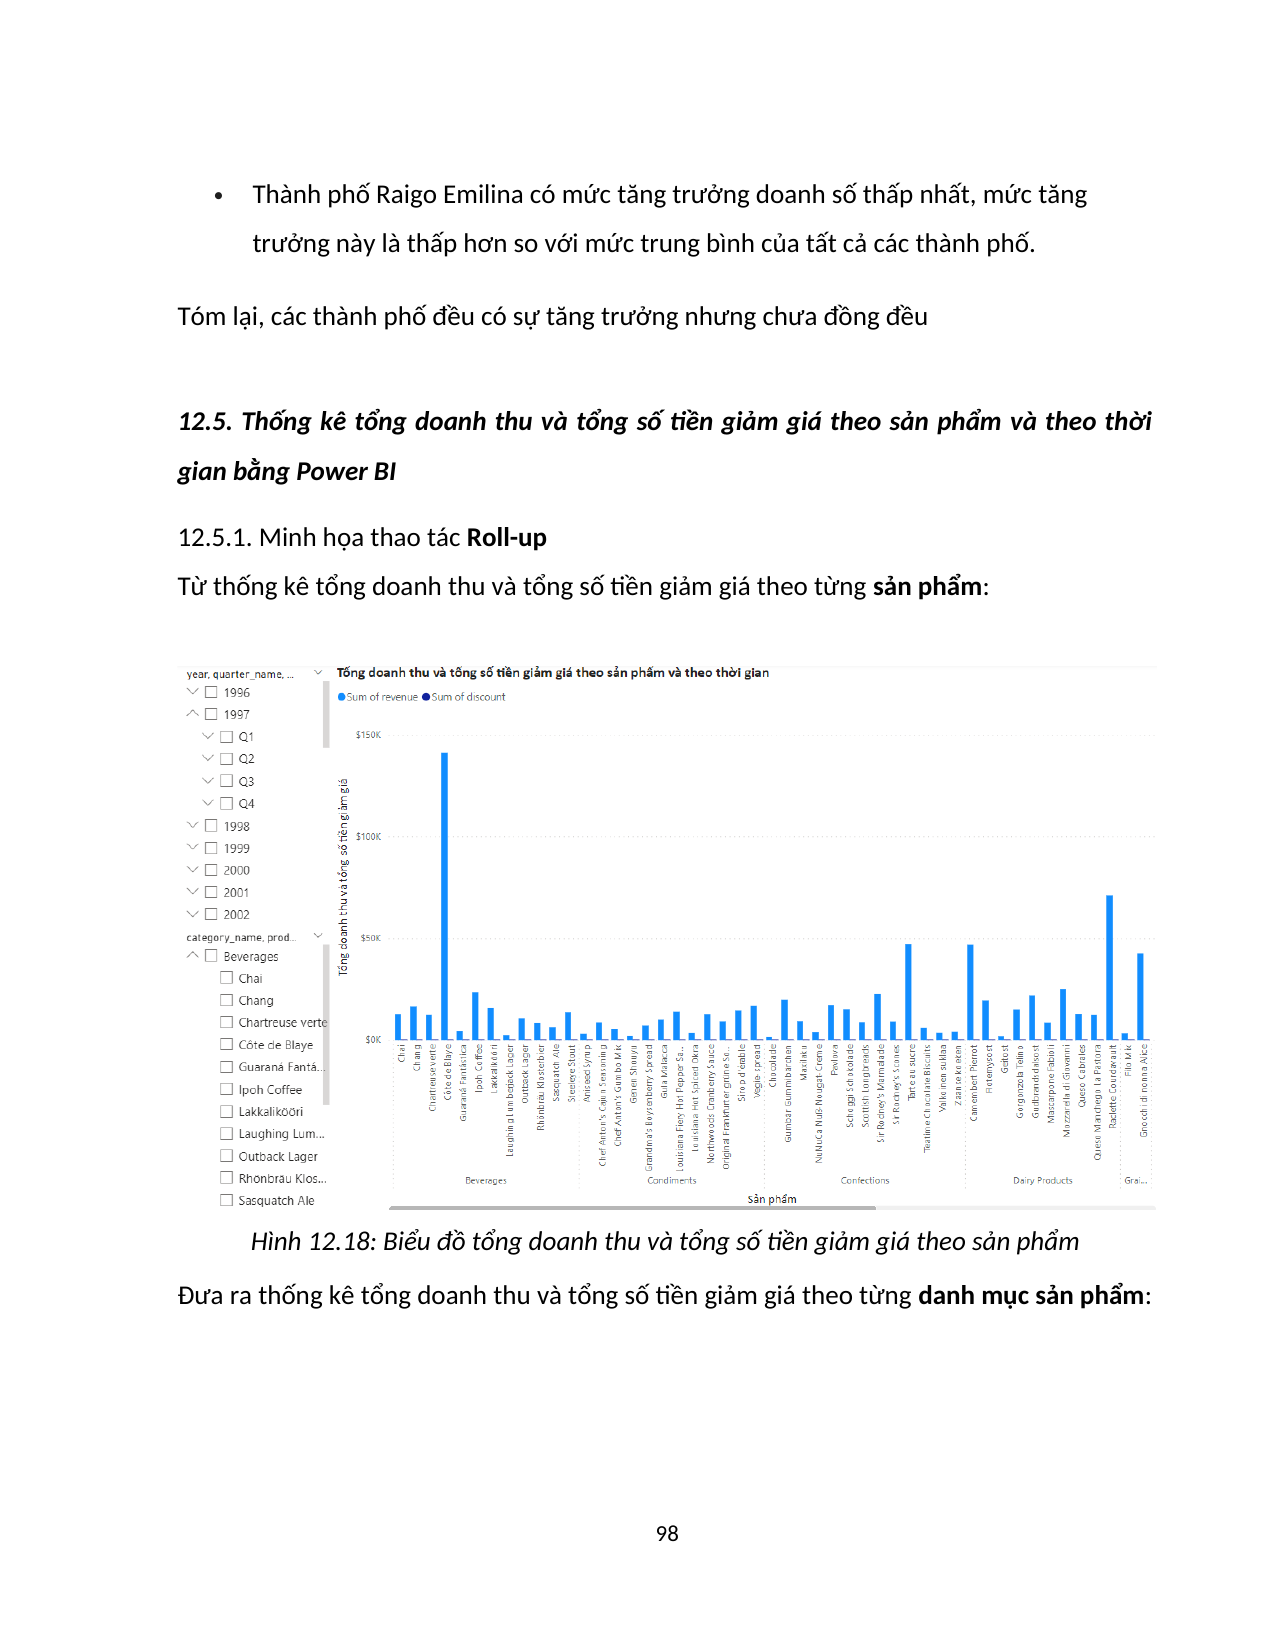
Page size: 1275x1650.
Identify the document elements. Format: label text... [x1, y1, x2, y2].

text 12.5.1. Minh họa thao tác Roll-up [177, 520, 1157, 553]
list Thành phố Raigo Emilina có mức tăng trưởng doanh số thấp nhất, mức tăng trưởng này là thấp hơn so với mức trung bình của tất cả các thành phố. [215, 177, 1157, 260]
picture [177, 666, 1157, 1210]
text Đưa ra thống kê tổng doanh thu và tổng số tiền giảm giá theo từng danh mục sản phẩm: [177, 1278, 1157, 1311]
subtitle 12.5. Thống kê tổng doanh thu và tổng số tiền giảm giá theo sản phẩm và theo thời gian bằng Power BI [177, 404, 1157, 487]
text Hình 12.18: Biểu đồ tổng doanh thu và tổng số tiền giảm giá theo sản phẩm [177, 1224, 1157, 1257]
text Từ thống kê tổng doanh thu và tổng số tiền giảm giá theo từng sản phẩm: [177, 569, 1157, 602]
text Tóm lại, các thành phố đều có sự tăng trưởng nhưng chưa đồng đều [177, 299, 1157, 332]
